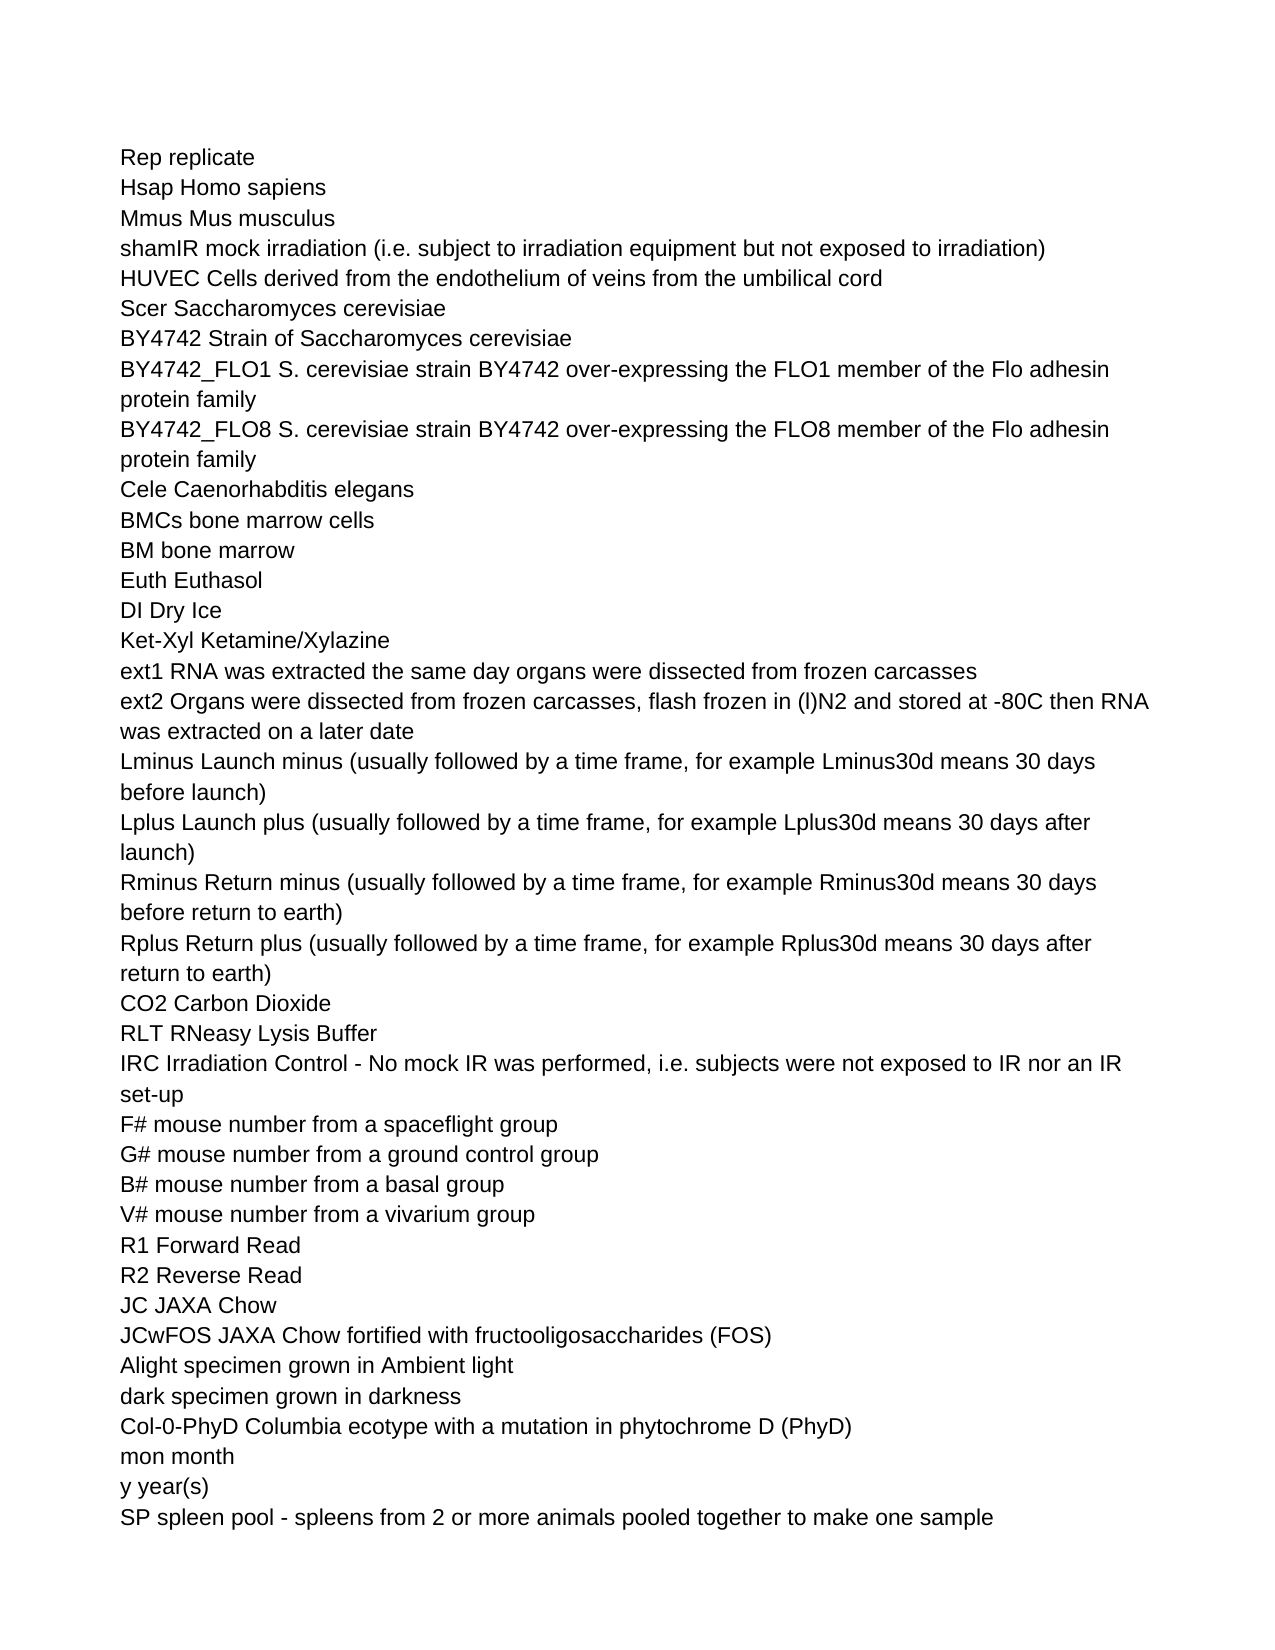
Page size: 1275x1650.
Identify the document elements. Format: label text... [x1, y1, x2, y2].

text Mmus Mus musculus [120, 204, 1155, 231]
text HUVEC Cells derived from the endothelium of veins from the umbilical cord [120, 265, 1155, 291]
text shamIR mock irradiation (i.e. subject to irradiation equipment but not exposed to irradiation) [120, 235, 1155, 261]
text R1 Forward Read [120, 1232, 1155, 1258]
text Lminus Launch minus (usually followed by a time frame, for example Lminus30d means 30 days before launch) [120, 748, 1155, 805]
text mon month [120, 1443, 1155, 1469]
text SP spleen pool - spleens from 2 or more animals pooled together to make one sample [120, 1503, 1155, 1530]
text V# mouse number from a vivarium group [120, 1201, 1155, 1228]
text BY4742_FLO1 S. cerevisiae strain BY4742 over-expressing the FLO1 member of the Flo adhesin protein family [120, 356, 1155, 412]
text BM bone marrow [120, 537, 1155, 563]
text R2 Reverse Read [120, 1262, 1155, 1288]
text CO2 Carbon Dioxide [120, 990, 1155, 1016]
text BMCs bone marrow cells [120, 507, 1155, 533]
text Lplus Launch plus (usually followed by a time frame, for example Lplus30d means 30 days after launch) [120, 809, 1155, 865]
text JC JAXA Chow [120, 1292, 1155, 1318]
text DI Dry Ice [120, 597, 1155, 624]
text y year(s) [120, 1473, 1155, 1500]
text Ket-Xyl Ketamine/Xylazine [120, 627, 1155, 654]
text BY4742 Strain of Saccharomyces cerevisiae [120, 325, 1155, 352]
text IRC Irradiation Control - No mock IR was performed, i.e. subjects were not exposed to IR nor an IR set-up [120, 1050, 1155, 1107]
text G# mouse number from a ground control group [120, 1141, 1155, 1167]
text JCwFOS JAXA Chow fortified with fructooligosaccharides (FOS) [120, 1322, 1155, 1349]
text Rplus Return plus (usually followed by a time frame, for example Rplus30d means 30 days after return to earth) [120, 929, 1155, 986]
text Rep replicate [120, 144, 1155, 171]
text ext1 RNA was extracted the same day organs were dissected from frozen carcasses [120, 658, 1155, 684]
text dark specimen grown in darkness [120, 1383, 1155, 1409]
text ext2 Organs were dissected from frozen carcasses, flash frozen in (l)N2 and stored at -80C then RNA was extracted on a later date [120, 688, 1155, 744]
text Alight specimen grown in Ambient light [120, 1352, 1155, 1379]
text B# mouse number from a basal group [120, 1171, 1155, 1198]
text Cele Caenorhabditis elegans [120, 476, 1155, 503]
text Hsap Homo sapiens [120, 174, 1155, 201]
text Rminus Return minus (usually followed by a time frame, for example Rminus30d means 30 days before return to earth) [120, 869, 1155, 926]
text Scer Saccharomyces cerevisiae [120, 295, 1155, 322]
text BY4742_FLO8 S. cerevisiae strain BY4742 over-expressing the FLO8 member of the Flo adhesin protein family [120, 416, 1155, 473]
text F# mouse number from a spaceflight group [120, 1111, 1155, 1137]
text RLT RNeasy Lysis Buffer [120, 1020, 1155, 1047]
text Euth Euthasol [120, 567, 1155, 593]
text Col-0-PhyD Columbia ecotype with a mutation in phytochrome D (PhyD) [120, 1413, 1155, 1439]
